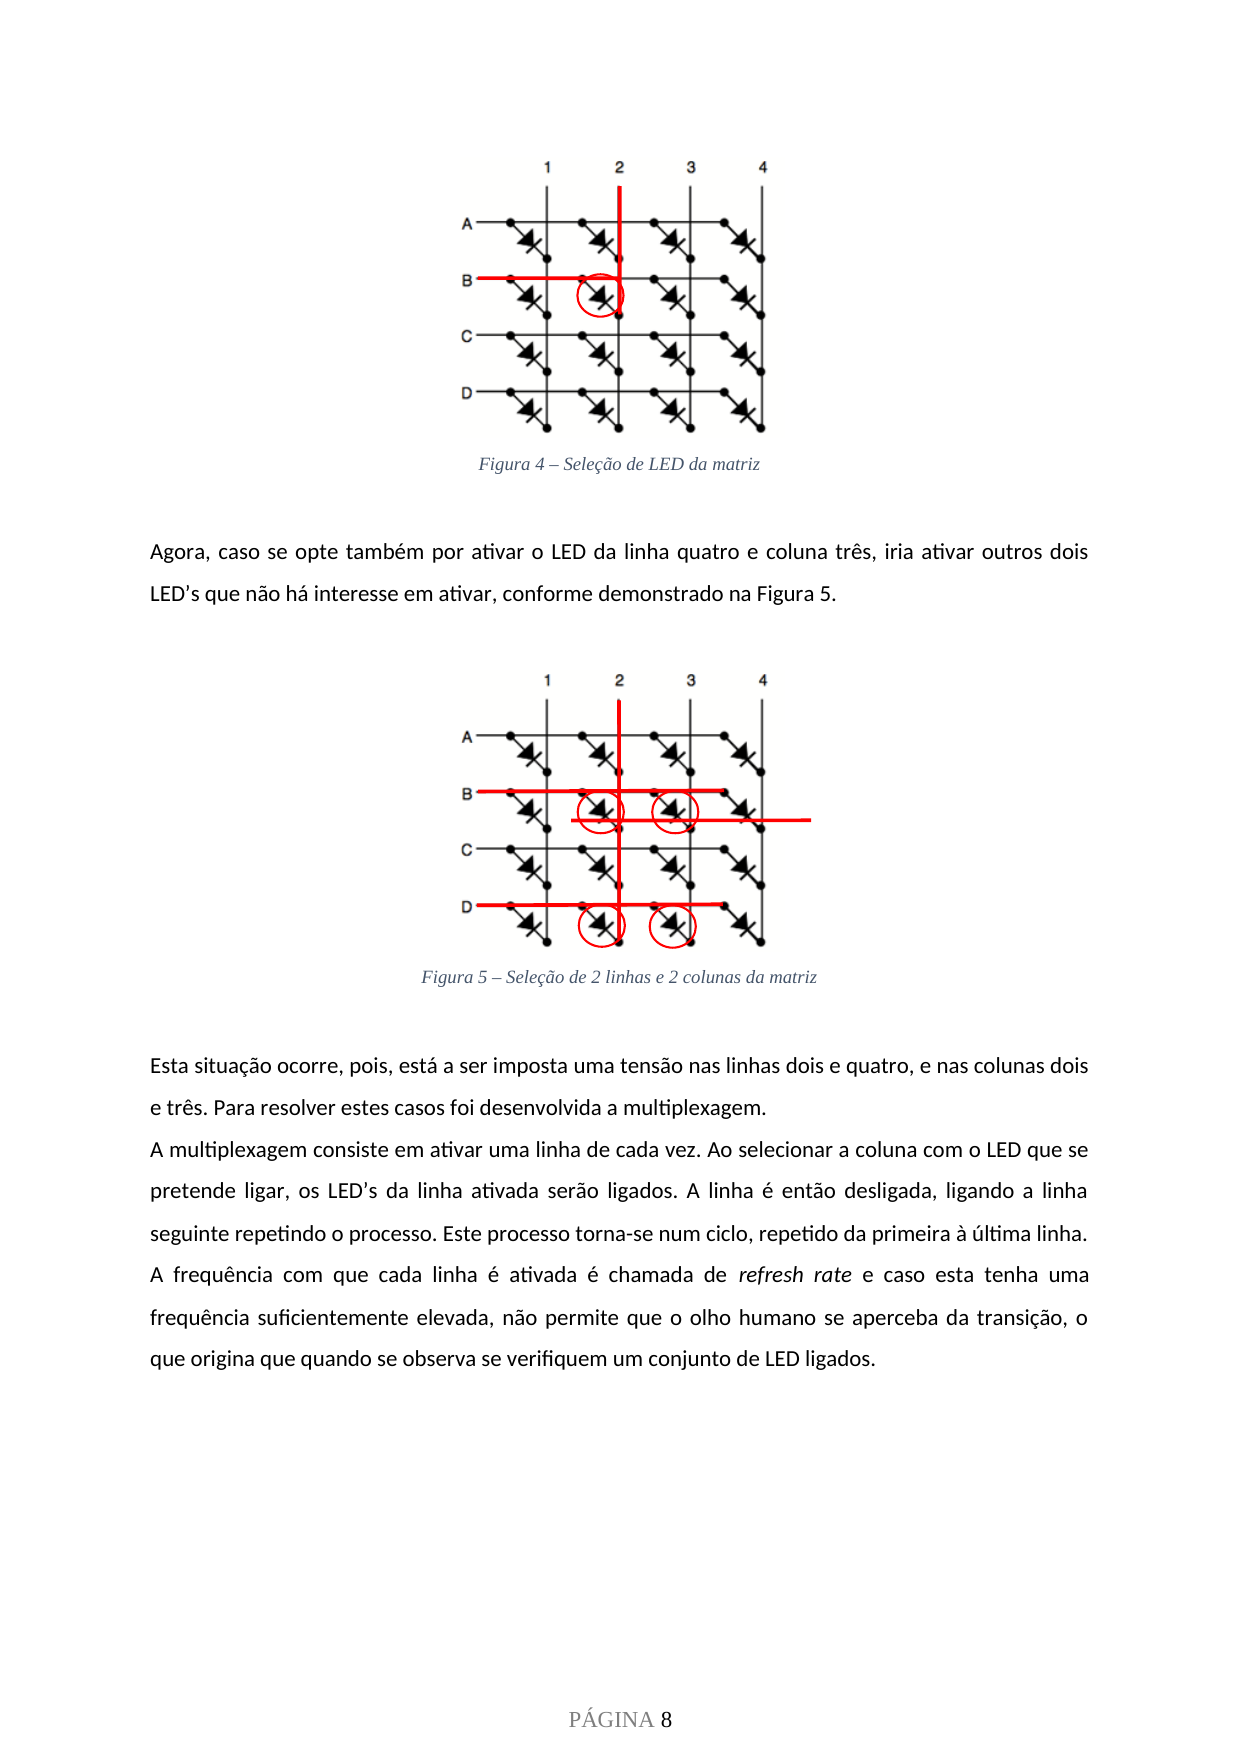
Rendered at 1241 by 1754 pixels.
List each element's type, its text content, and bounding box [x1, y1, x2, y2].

picture [584, 823, 617, 832]
text Esta situação ocorre, pois, está a ser imposta uma tensão nas linhas dois e quatro, e nas colunas dois e três. Para resolver estes casos foi desenvolvida a multiplexagem. [150, 1051, 1090, 1121]
picture [455, 662, 785, 954]
picture [579, 793, 617, 818]
picture [621, 793, 661, 818]
picture [654, 793, 697, 818]
picture [658, 823, 692, 832]
picture [455, 149, 785, 440]
picture [651, 907, 694, 946]
text Agora, caso se opte também por ativar o LED da linha quatro e coluna três, iria ativar outros dois LED’s que não há interesse em ativar, conforme demonstrado na Figura 5. [150, 537, 1090, 607]
text A multiplexagem consiste em ativar uma linha de cada vez. Ao selecionar a coluna com o LED que se pretende ligar, os LED’s da linha ativada serão ligados. A linha é então desligada, ligando a linha seguinte repetindo o processo. Este processo torna-se num ciclo, repetido da primeira à última linha. [150, 1135, 1090, 1247]
text A frequência com que cada linha é ativada é chamada de refresh rate e caso esta tenha uma frequência suficientemente elevada, não permite que o olho humano se aperceba da transição, o que origina que quando se observa se verifiquem um conjunto de LED ligados. [150, 1261, 1090, 1373]
picture [580, 907, 617, 945]
text Figura 4 – Seleção de LED da matriz [150, 453, 1090, 474]
text Figura 5 – Seleção de 2 linhas e 2 colunas da matriz [150, 966, 1090, 988]
